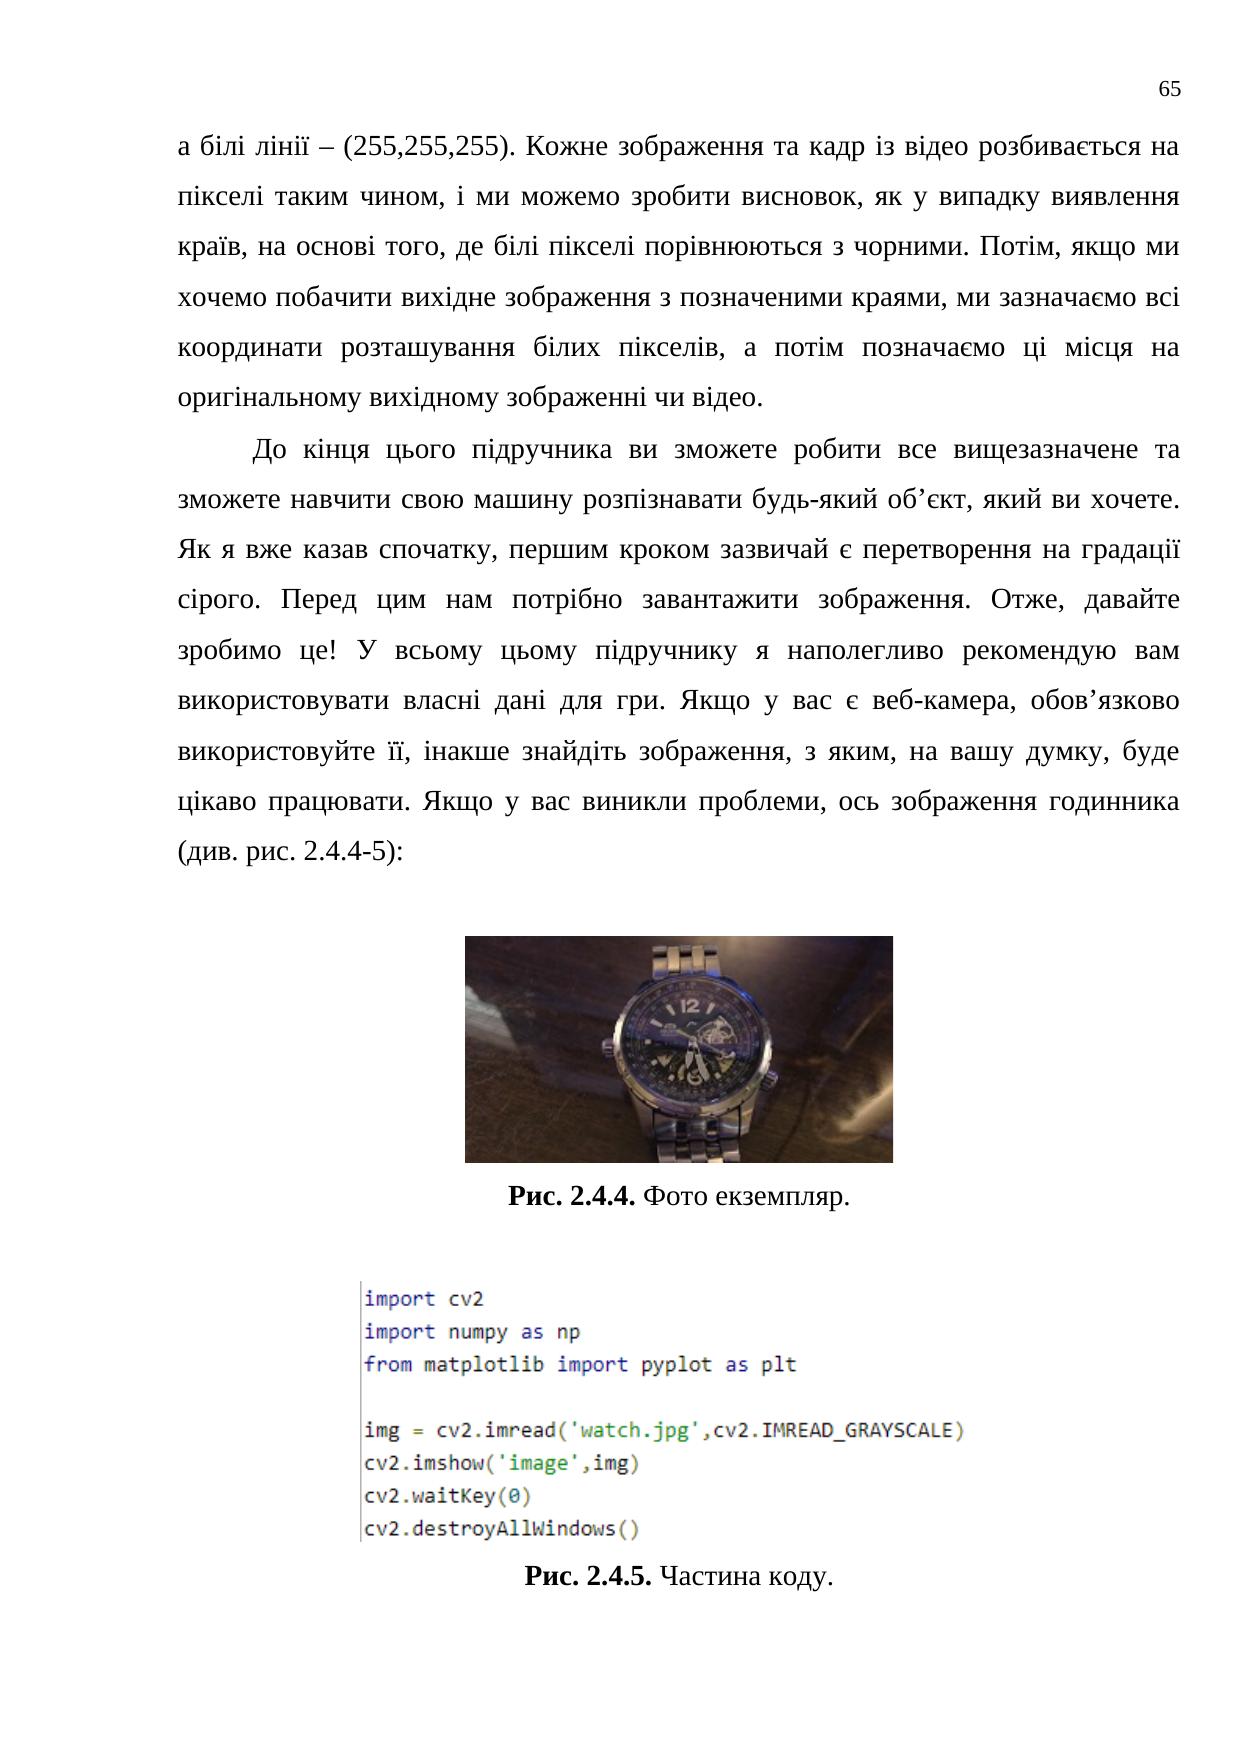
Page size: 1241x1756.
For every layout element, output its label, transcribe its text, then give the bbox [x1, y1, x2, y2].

picture [360, 1281, 998, 1542]
text Рис. 2.4.4. Фото екземпляр. [177, 1178, 1181, 1212]
text Рис. 2.4.5. Частина коду. [177, 1558, 1181, 1591]
picture [465, 936, 894, 1163]
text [177, 128, 1181, 413]
text До кінця цього підручника ви зможете робити все вищезазначене та зможете навчити свою машину розпізнавати будь-який об’єкт, який ви хочете. Як я вже казав спочатку, першим кроком зазвичай є перетворення на градації сірого. Перед цим нам потрібно завантажити зображення. Отже, давайте зробимо це! У всьому цьому підручнику я наполегливо рекомендую вам використовувати власні дані для гри. Якщо у вас є веб-камера, обов’язково використовуйте її, інакше знайдіть зображення, з яким, на вашу думку, буде цікаво працювати. Якщо у вас виникли проблеми, ось зображення годинника (див. рис. 2.4.4-5): [177, 431, 1181, 867]
